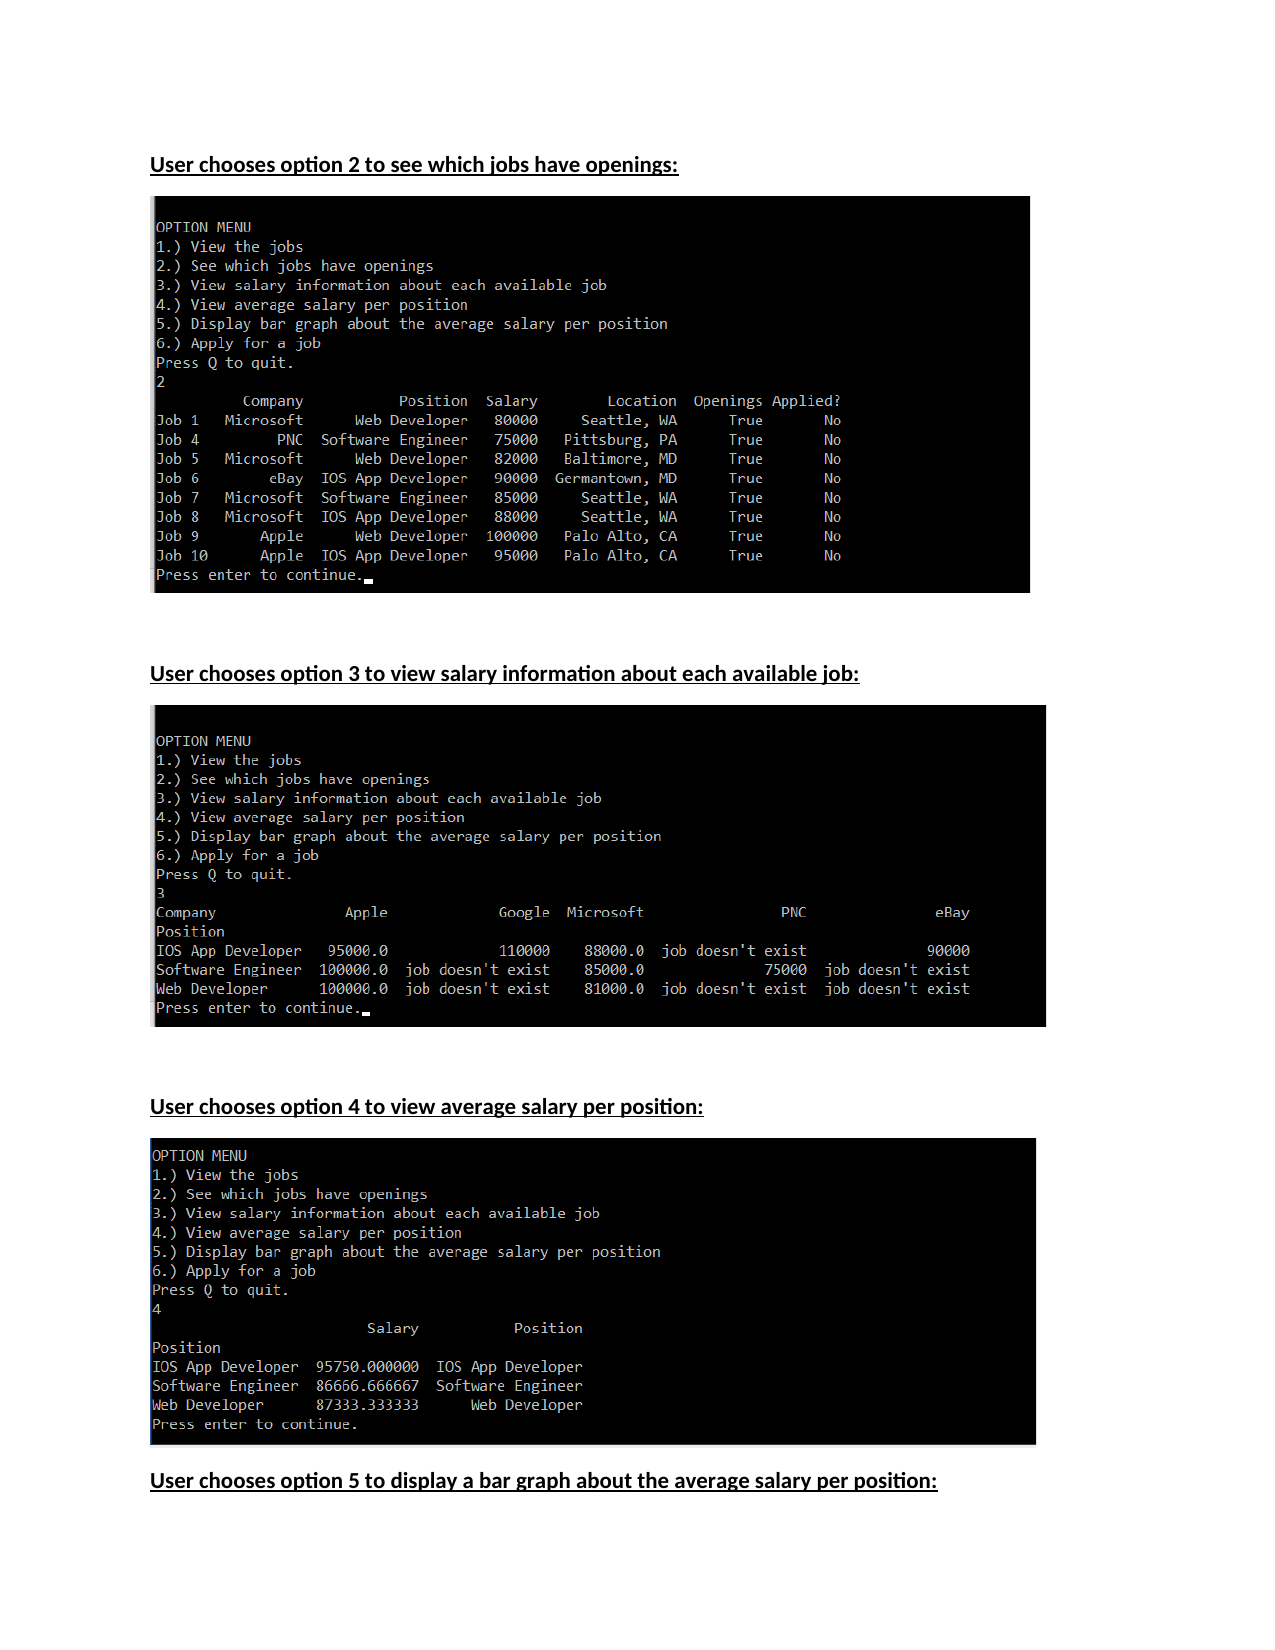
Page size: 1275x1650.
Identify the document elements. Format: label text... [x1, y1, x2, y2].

text User chooses option 2 to see which jobs have openings: [150, 150, 1125, 178]
picture [150, 196, 1030, 593]
text User chooses option 5 to display a bar graph about the average salary per position: [150, 1466, 1125, 1494]
text User chooses option 3 to view salary information about each available job: [150, 659, 1125, 687]
picture [150, 1138, 1037, 1448]
text User chooses option 4 to view average salary per position: [150, 1092, 1125, 1120]
picture [150, 705, 1047, 1027]
